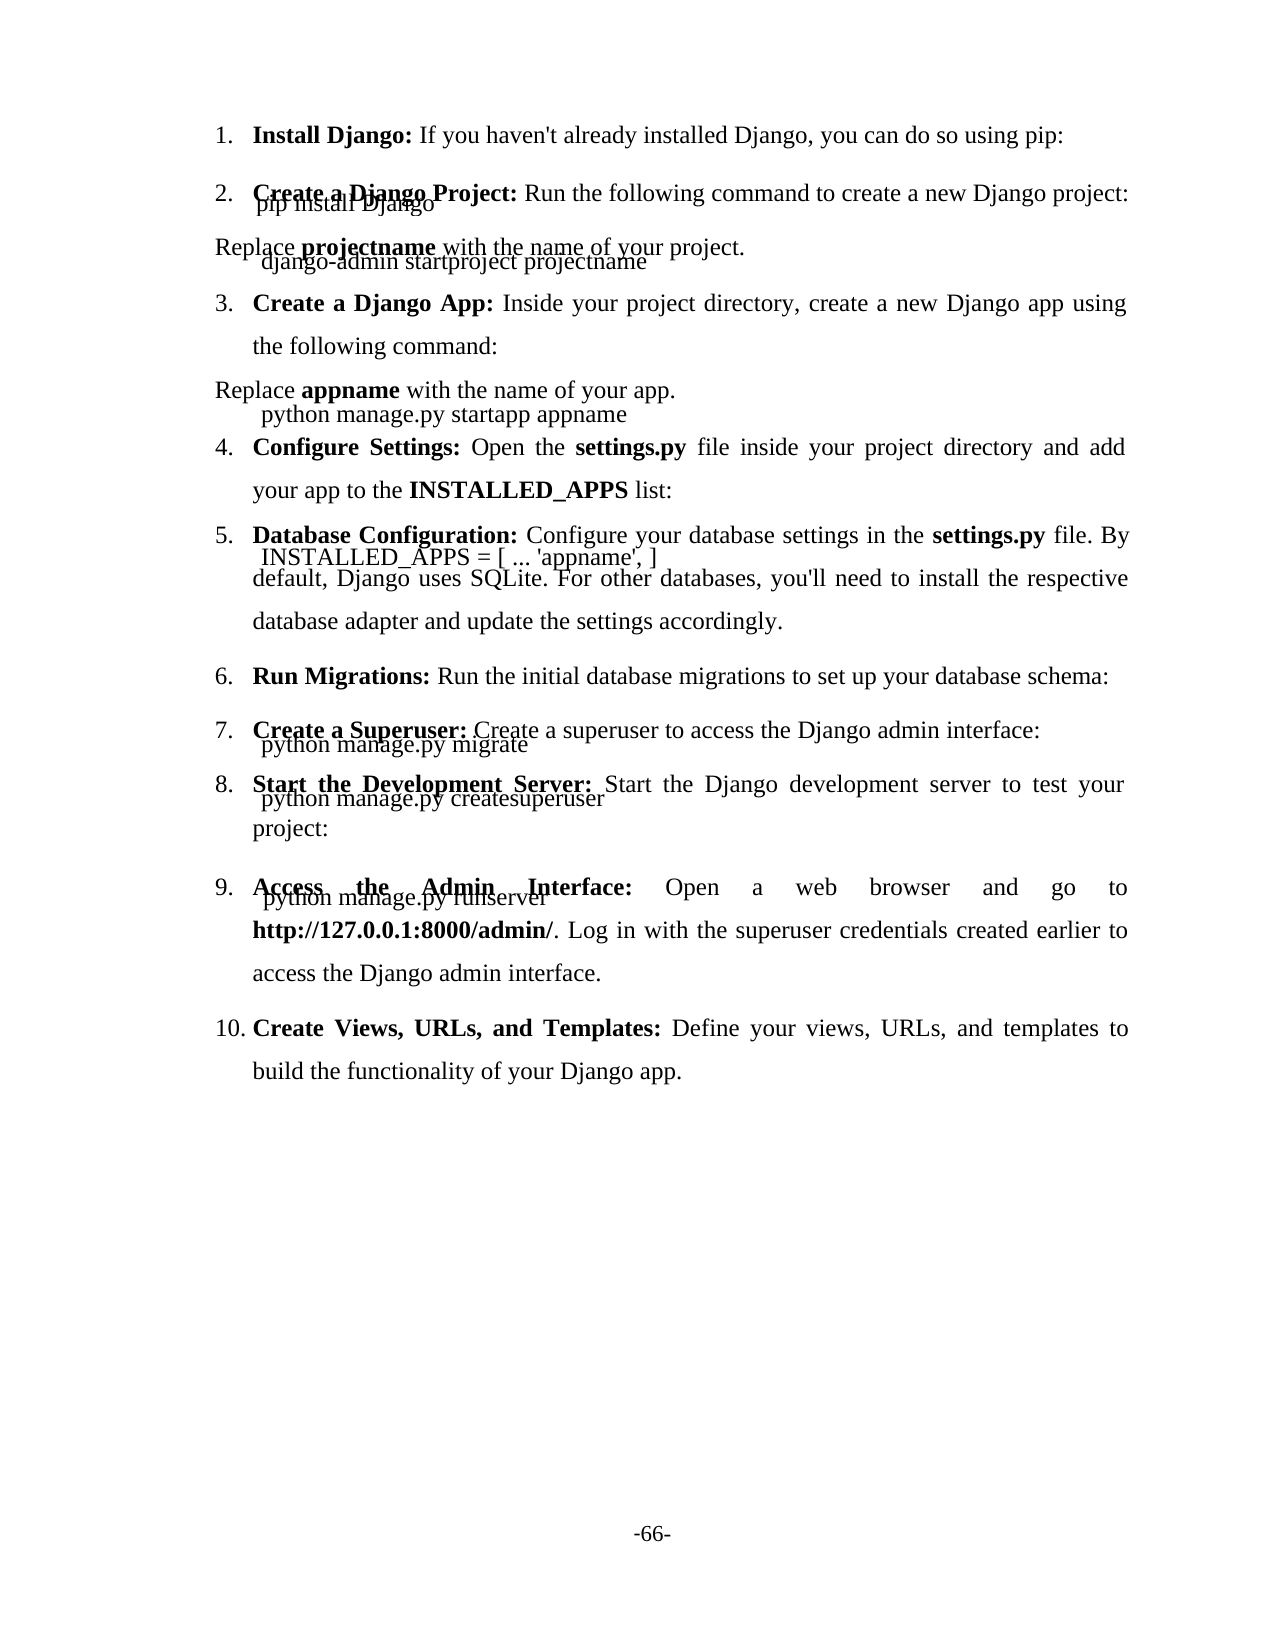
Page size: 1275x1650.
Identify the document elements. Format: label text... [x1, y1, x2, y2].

list Install Django: If you haven't already installed Django, you can do so using pip: [214, 120, 1198, 149]
list Create a Django Project: Run the following command to create a new Django project: [214, 178, 1198, 207]
list Configure Settings: Open the settings.py file inside your project directory and add your app to the INSTALLED_APPS list: [215, 432, 1126, 503]
text Replace projectname with the name of your project. [214, 232, 1198, 261]
list Create Views, URLs, and Templates: Define your views, URLs, and templates to build the functionality of your Django app. [215, 1013, 1129, 1084]
list Create a Superuser: Create a superuser to access the Django admin interface: [214, 715, 1198, 744]
list Access the Admin Interface: Open a web browser and go to http://127.0.0.1:8000/admin/. Log in with the superuser credentials created earlier to access the Django admin interface. [215, 872, 1128, 987]
list Database Configuration: Configure your database settings in the settings.py file. By default, Django uses SQLite. For other databases, you'll need to install the respective database adapter and update the settings accordingly. [215, 520, 1130, 635]
text Replace appname with the name of your app. [214, 376, 1198, 404]
list Run Migrations: Run the initial database migrations to set up your database schema: [214, 661, 1198, 690]
list Start the Development Server: Start the Django development server to test your project: [215, 769, 1125, 841]
list Create a Django App: Inside your project directory, create a new Django app using the following command: [215, 288, 1127, 360]
